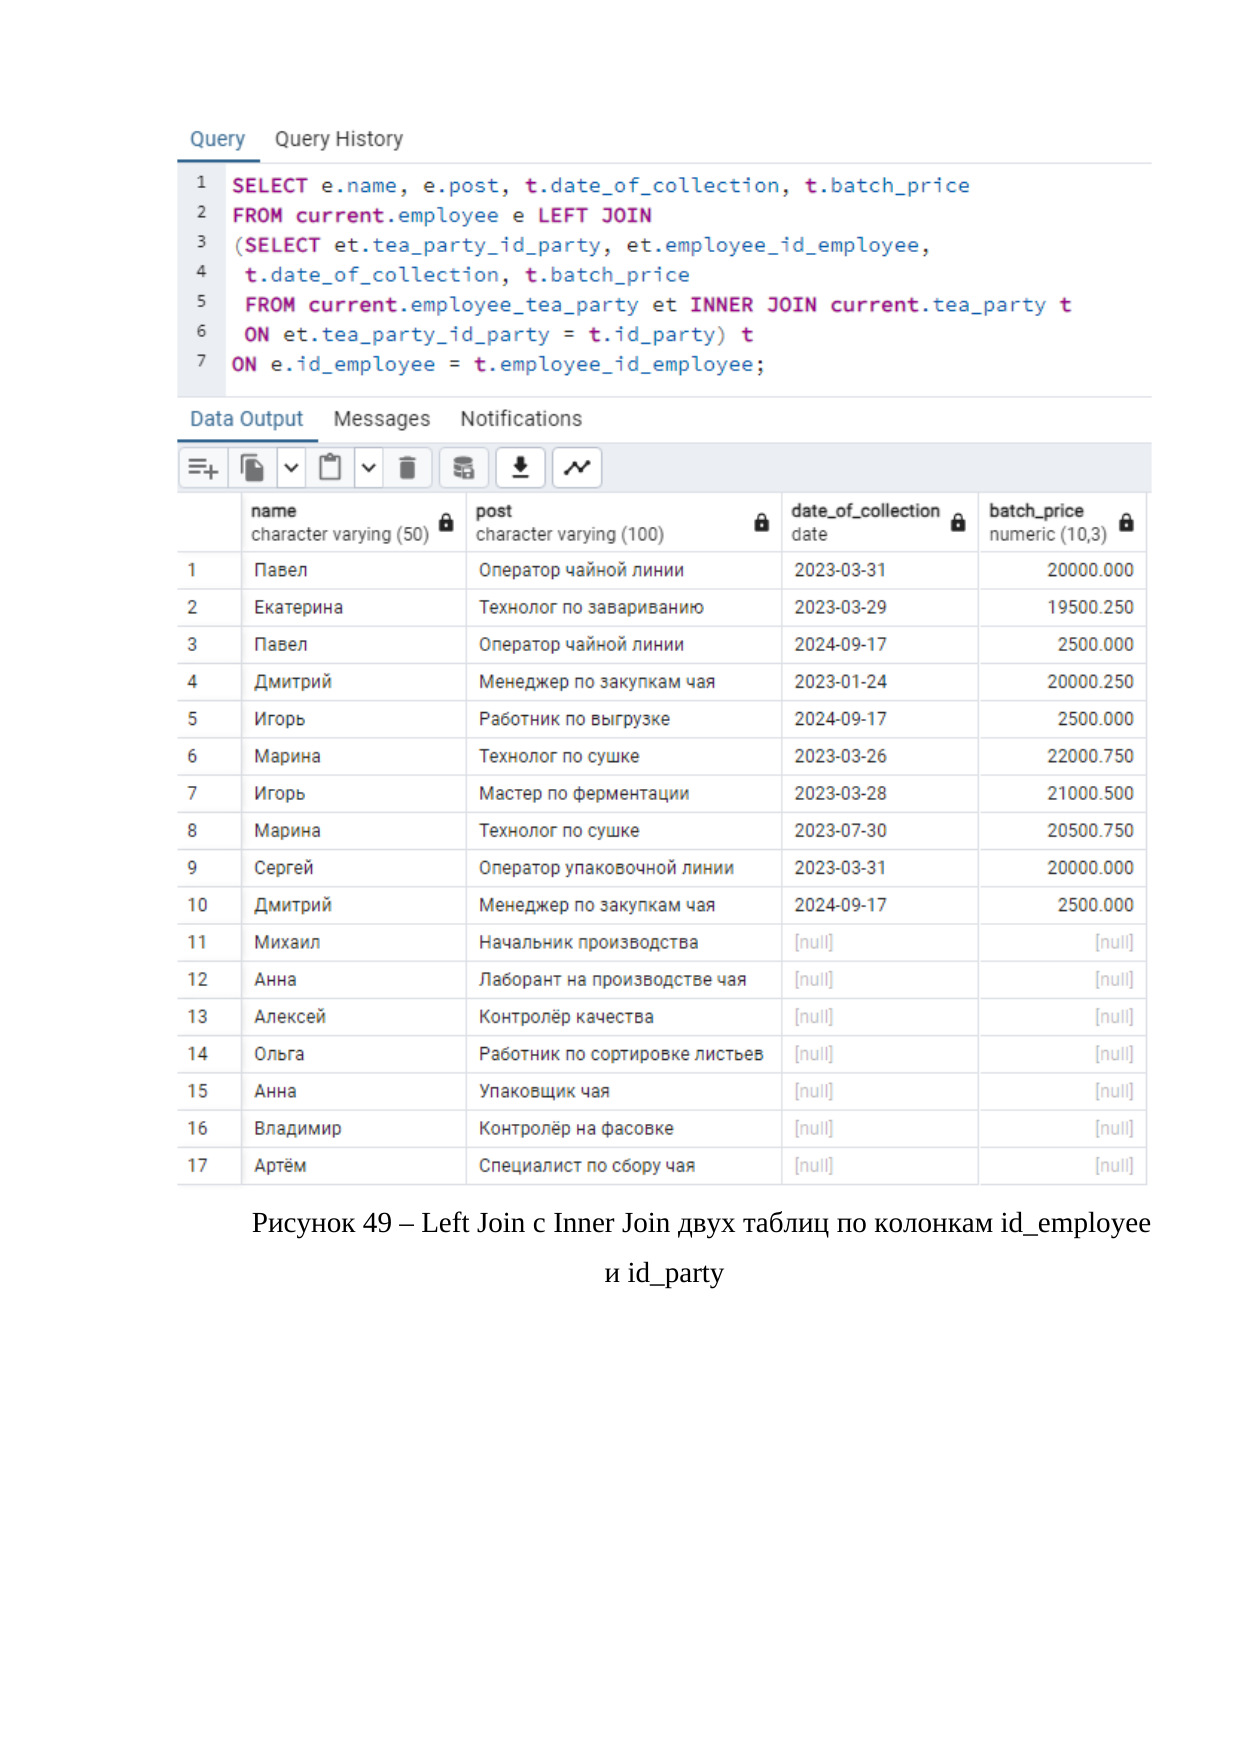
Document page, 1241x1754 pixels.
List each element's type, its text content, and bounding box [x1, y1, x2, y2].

text Рисунок 49 – Left Join c Inner Join двух таблиц по колонкам id_employee и id_party [177, 1205, 1152, 1289]
picture [177, 118, 1152, 1190]
